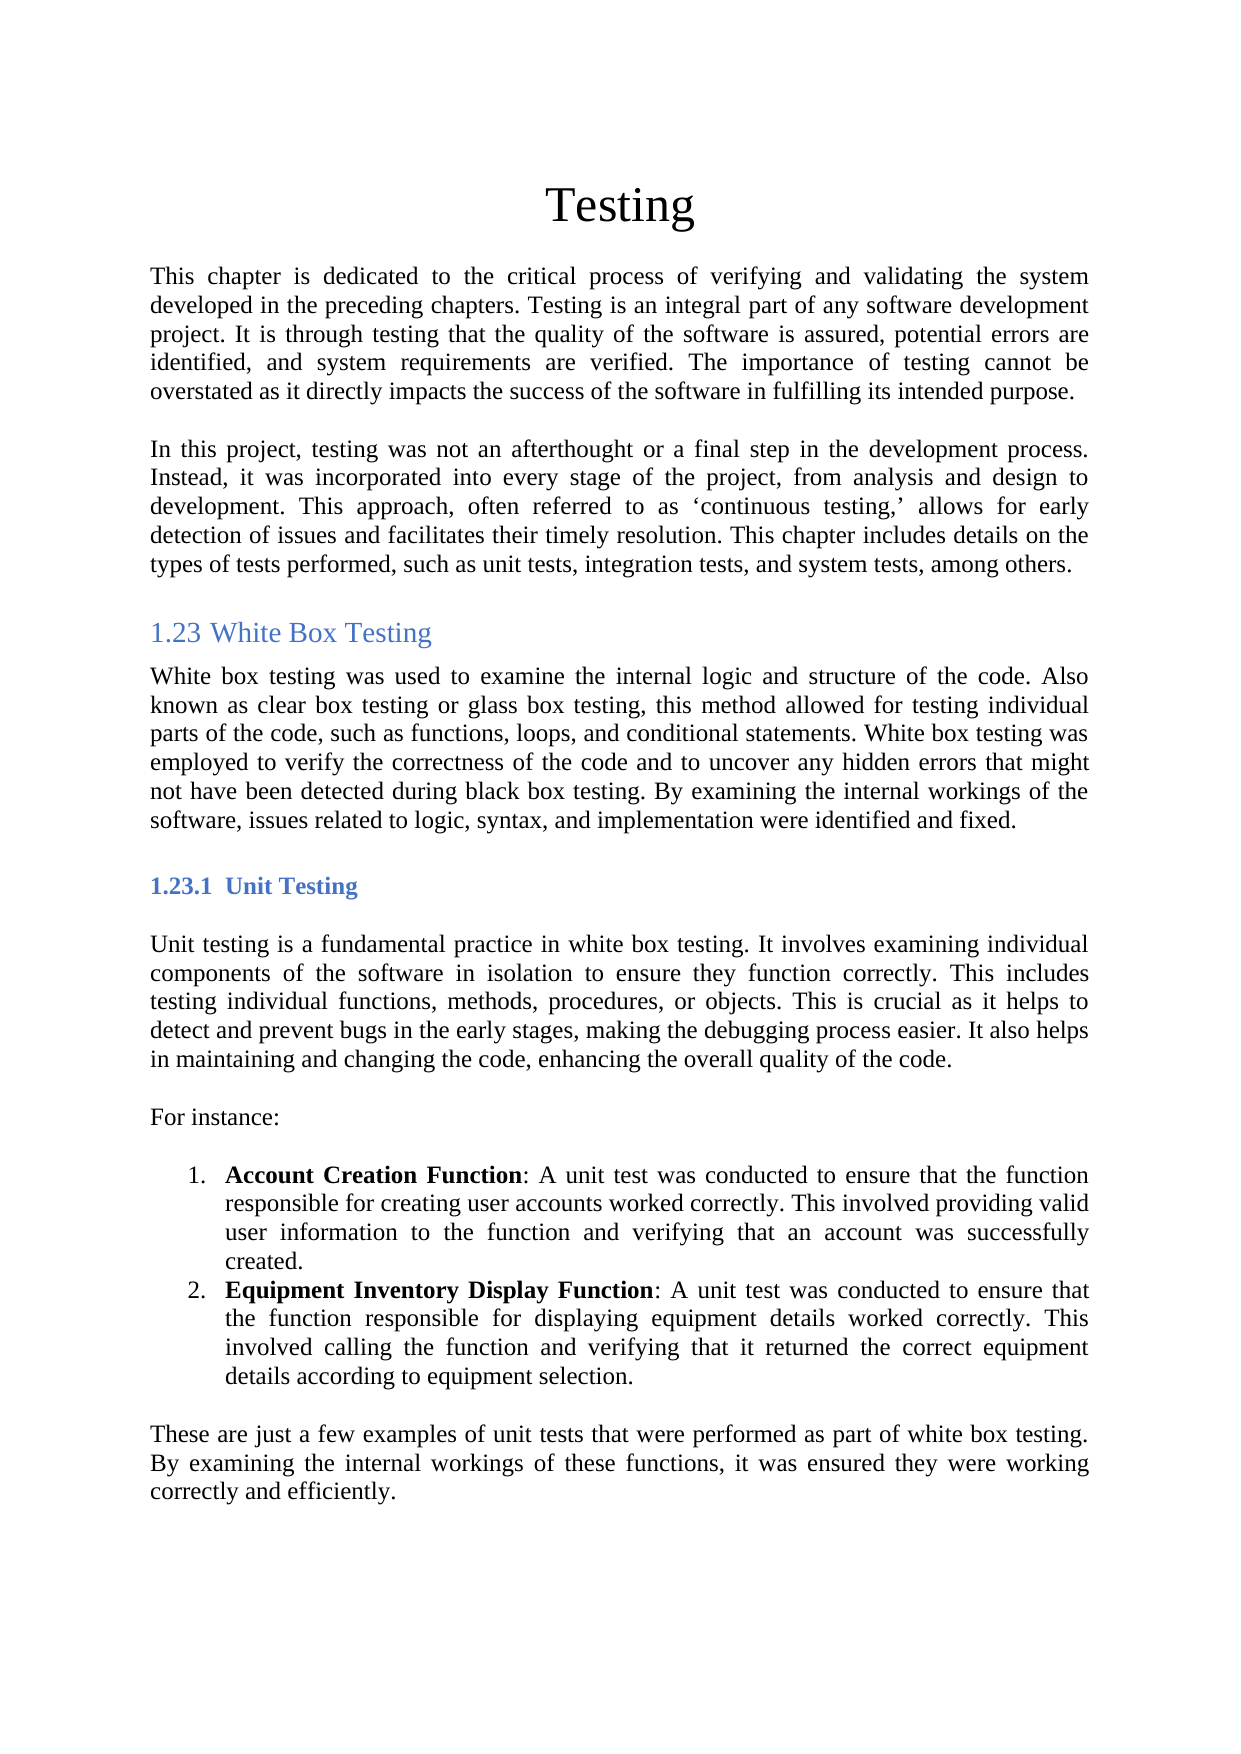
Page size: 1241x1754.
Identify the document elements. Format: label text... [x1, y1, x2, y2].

subtitle Unit Testing [150, 871, 1090, 900]
text Unit testing is a fundamental practice in white box testing. It involves examining individual components of the software in isolation to ensure they function correctly. This includes testing individual functions, methods, procedures, or objects. This is crucial as it helps to detect and prevent bugs in the early stages, making the debugging process easier. It also helps in maintaining and changing the code, enhancing the overall quality of the code. [150, 929, 1090, 1073]
text For instance: [150, 1102, 1090, 1131]
list Equipment Inventory Display Function: A unit test was conducted to ensure that the function responsible for displaying equipment details worked correctly. This involved calling the function and verifying that it returned the correct equipment details according to equipment selection. [187, 1275, 1090, 1390]
text In this project, testing was not an afterthought or a final step in the development process. Instead, it was incorporated into every stage of the project, from analysis and design to development. This approach, often referred to as ‘continuous testing,’ allows for early detection of issues and facilitates their timely resolution. This chapter includes details on the types of tests performed, such as unit tests, integration tests, and system tests, among others. [150, 434, 1090, 577]
list Account Creation Function: A unit test was conducted to ensure that the function responsible for creating user accounts worked correctly. This involved providing valid user information to the function and verifying that an account was successfully created. [187, 1160, 1090, 1275]
text These are just a few examples of unit tests that were performed as part of white box testing. By examining the internal workings of these functions, it was ensured they were working correctly and efficiently. [150, 1419, 1090, 1505]
text This chapter is dedicated to the critical process of verifying and validating the system developed in the preceding chapters. Testing is an integral part of any software development project. It is through testing that the quality of the software is assured, potential errors are identified, and system requirements are verified. The importance of testing cannot be overstated as it directly impacts the success of the software in fulfilling its intended purpose. [150, 261, 1090, 405]
subtitle Testing [150, 175, 1090, 232]
subtitle White Box Testing [150, 615, 1090, 648]
text White box testing was used to examine the internal logic and structure of the code. Also known as clear box testing or glass box testing, this method allowed for testing individual parts of the code, such as functions, loops, and conditional statements. White box testing was employed to verify the correctness of the code and to uncover any hidden errors that might not have been detected during black box testing. By examining the internal workings of the software, issues related to logic, syntax, and implementation were identified and fixed. [150, 661, 1090, 833]
